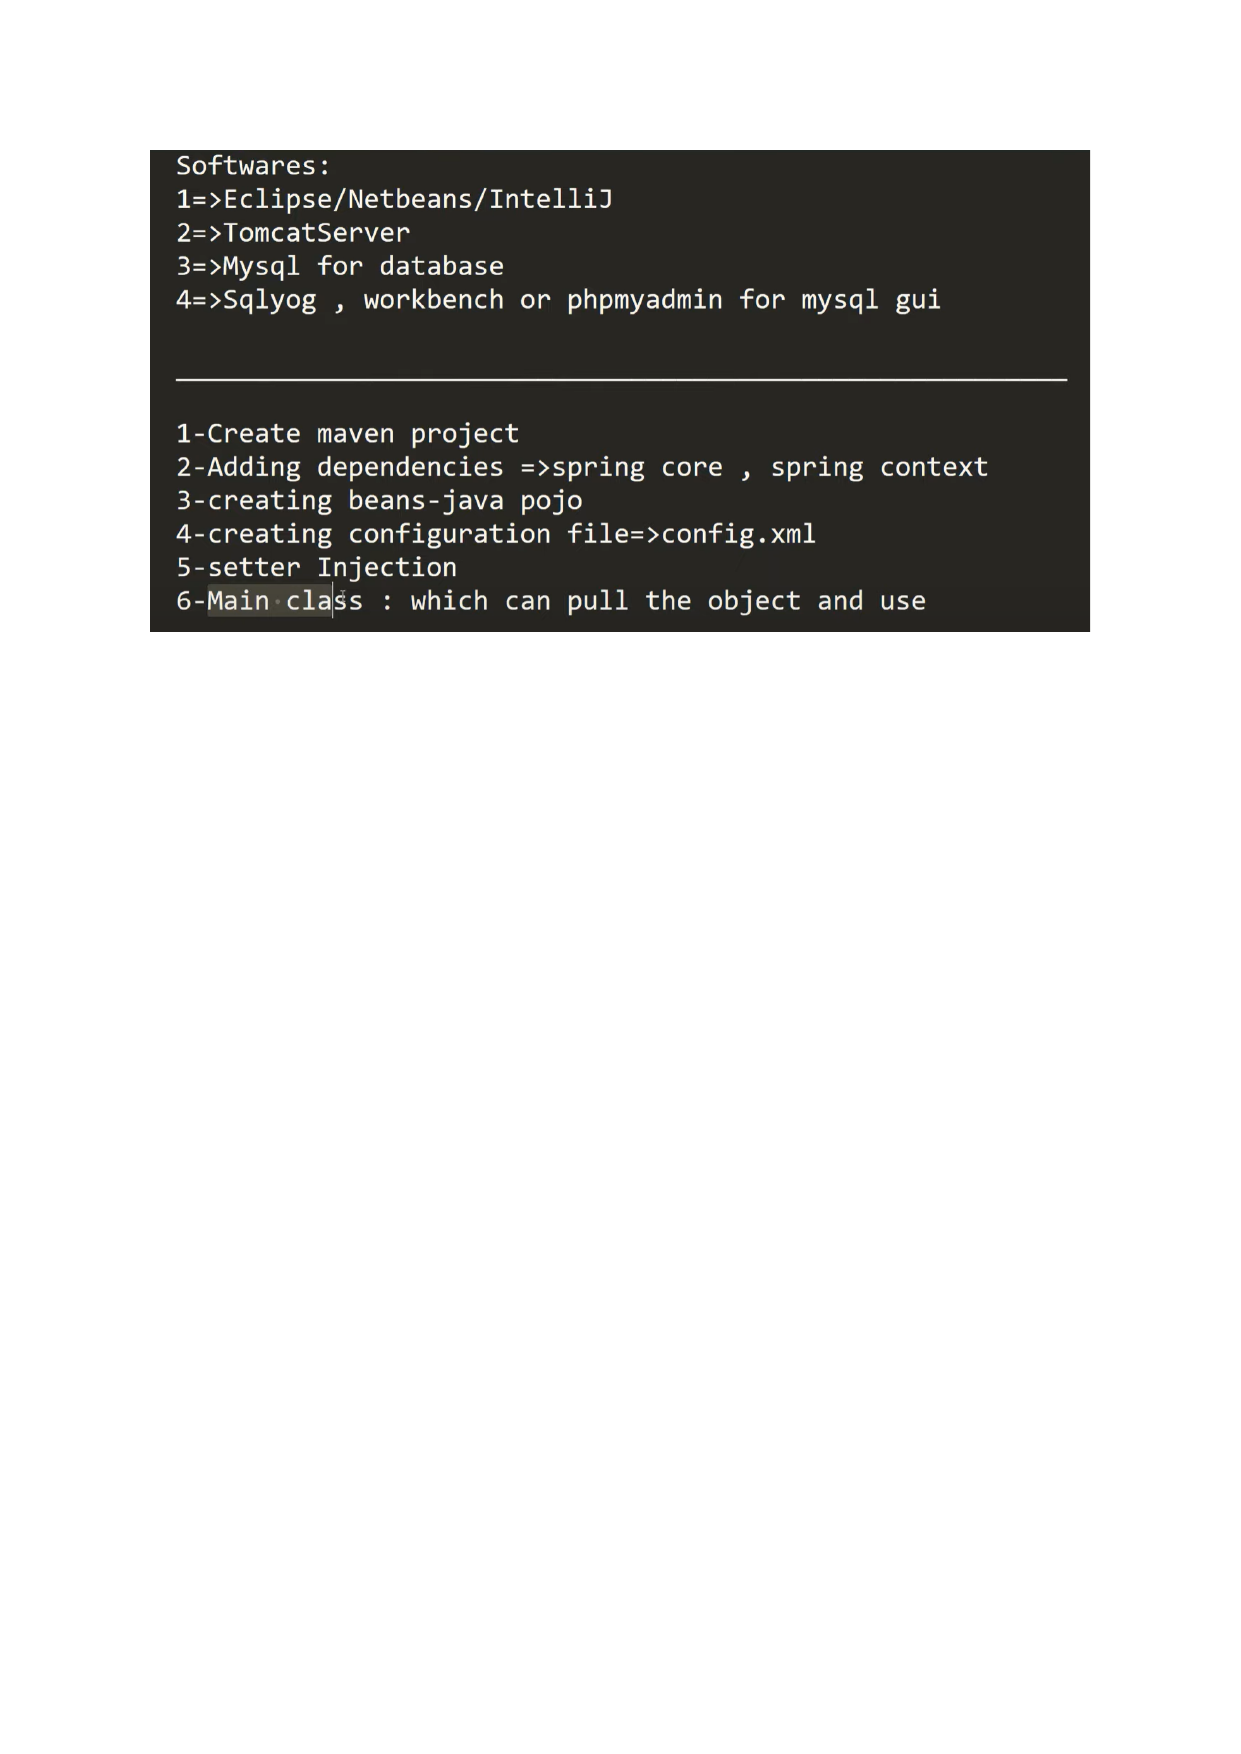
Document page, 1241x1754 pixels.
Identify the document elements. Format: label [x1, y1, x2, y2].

picture [150, 150, 1091, 632]
